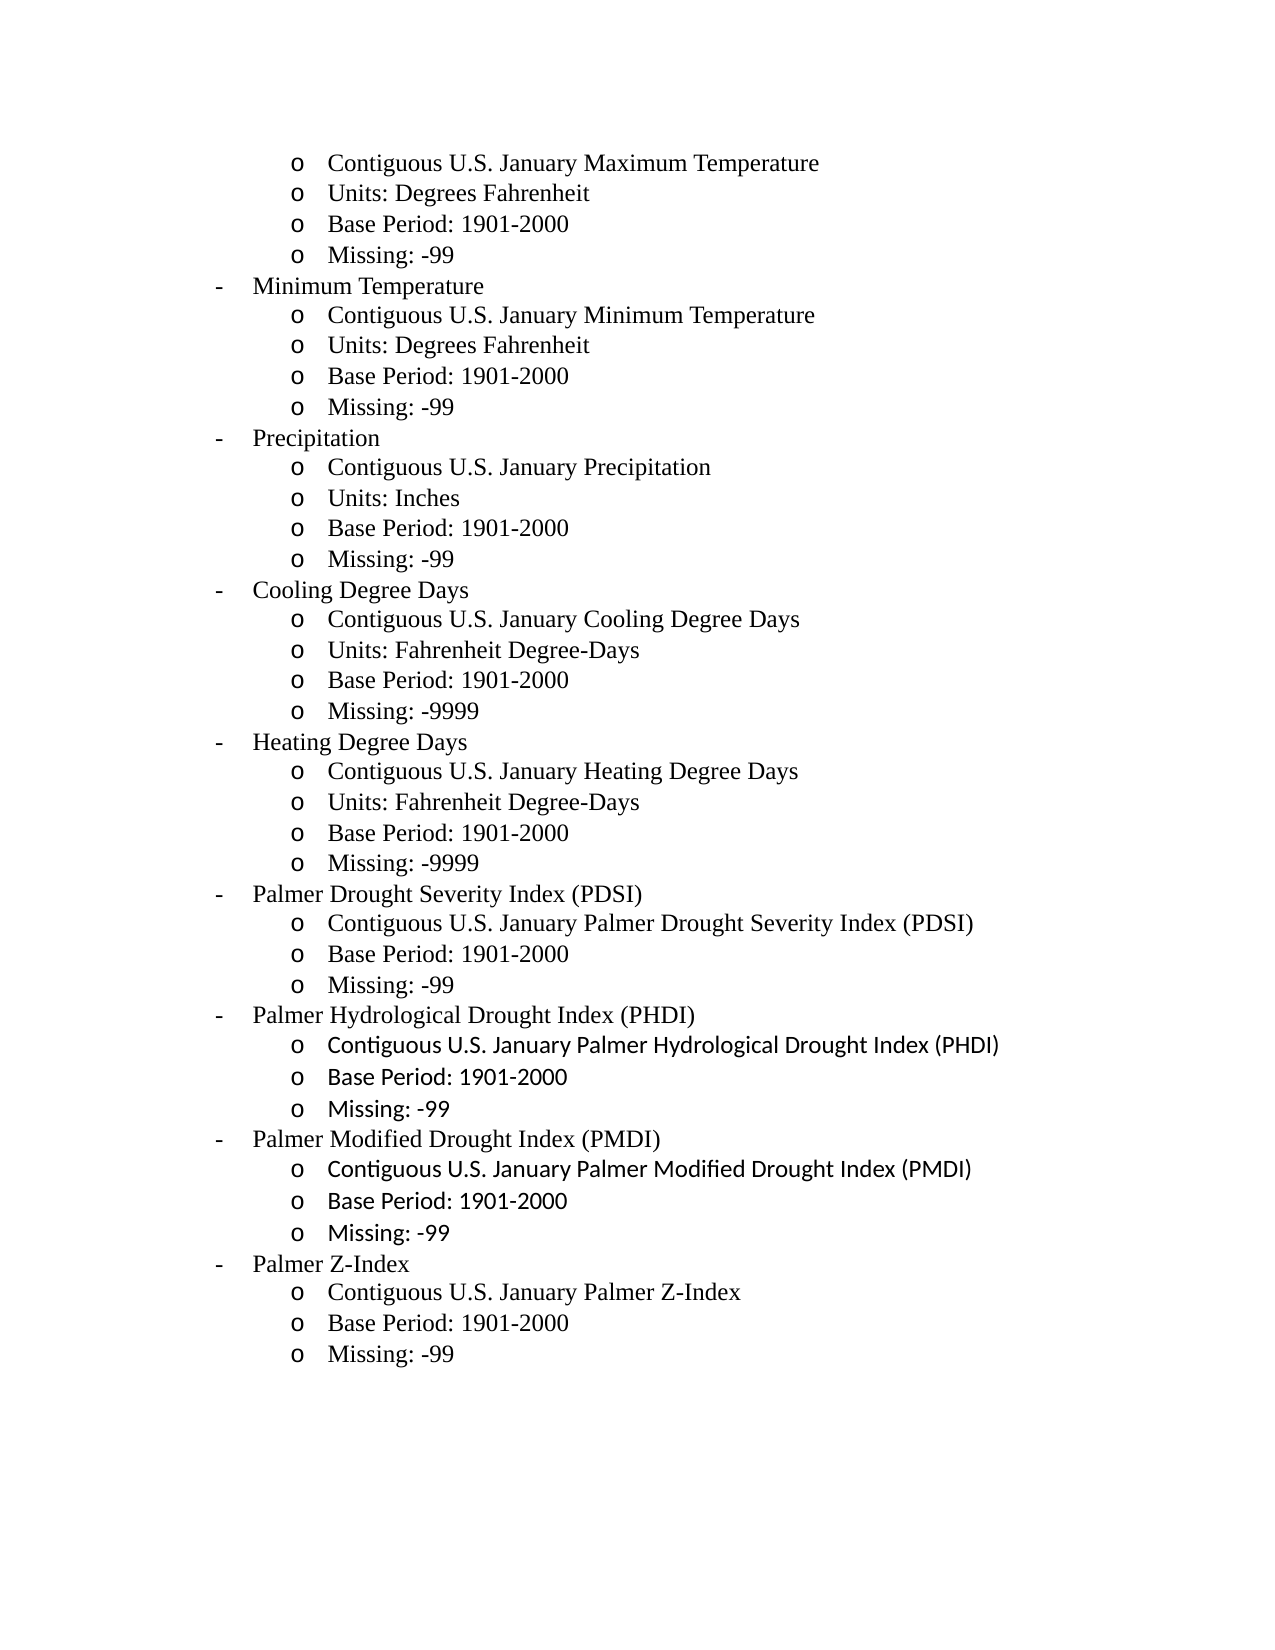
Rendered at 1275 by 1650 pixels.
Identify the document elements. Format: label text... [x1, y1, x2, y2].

list Missing: -9999 [290, 696, 1098, 727]
list Minimum Temperature [215, 271, 1098, 300]
list Base Period: 1901-2000 [290, 1185, 1098, 1217]
list Missing: -99 [290, 970, 1098, 1001]
list Base Period: 1901-2000 [290, 666, 1098, 696]
list Palmer Hydrological Drought Index (PHDI) [215, 1001, 1098, 1029]
list Units: Fahrenheit Degree-Days [290, 787, 1098, 818]
list Base Period: 1901-2000 [290, 939, 1098, 970]
list Contiguous U.S. January Maximum Temperature [290, 148, 1098, 178]
list Palmer Modified Drought Index (PMDI) [215, 1124, 1098, 1153]
list Contiguous U.S. January Cooling Degree Days [290, 604, 1098, 635]
list Base Period: 1901-2000 [290, 209, 1098, 240]
list Contiguous U.S. January Heating Degree Days [290, 756, 1098, 787]
list Base Period: 1901-2000 [290, 1308, 1098, 1339]
list Contiguous U.S. January Palmer Z-Index [290, 1277, 1098, 1308]
list Missing: -99 [290, 392, 1098, 423]
list Palmer Drought Severity Index (PDSI) [215, 879, 1098, 908]
list Units: Fahrenheit Degree-Days [290, 635, 1098, 666]
list Contiguous U.S. January Precipitation [290, 452, 1098, 483]
list Missing: -99 [290, 1217, 1098, 1249]
list Contiguous U.S. January Palmer Hydrological Drought Index (PHDI) [290, 1029, 1098, 1061]
list Units: Inches [290, 483, 1098, 513]
list Base Period: 1901-2000 [290, 361, 1098, 392]
list Missing: -9999 [290, 848, 1098, 879]
list Precipitation [215, 423, 1098, 452]
list Heating Degree Days [215, 727, 1098, 756]
list Contiguous U.S. January Palmer Modified Drought Index (PMDI) [290, 1153, 1098, 1185]
list Units: Degrees Fahrenheit [290, 331, 1098, 361]
list Missing: -99 [290, 240, 1098, 271]
list Palmer Z-Index [215, 1249, 1098, 1277]
list Missing: -99 [290, 544, 1098, 575]
list Contiguous U.S. January Palmer Drought Severity Index (PDSI) [290, 908, 1098, 939]
list Base Period: 1901-2000 [290, 513, 1098, 544]
list Base Period: 1901-2000 [290, 818, 1098, 848]
list Units: Degrees Fahrenheit [290, 178, 1098, 209]
list Base Period: 1901-2000 [290, 1061, 1098, 1093]
list Contiguous U.S. January Minimum Temperature [290, 300, 1098, 331]
list Cooling Degree Days [215, 575, 1098, 604]
list Missing: -99 [290, 1339, 1098, 1370]
list Missing: -99 [290, 1093, 1098, 1124]
